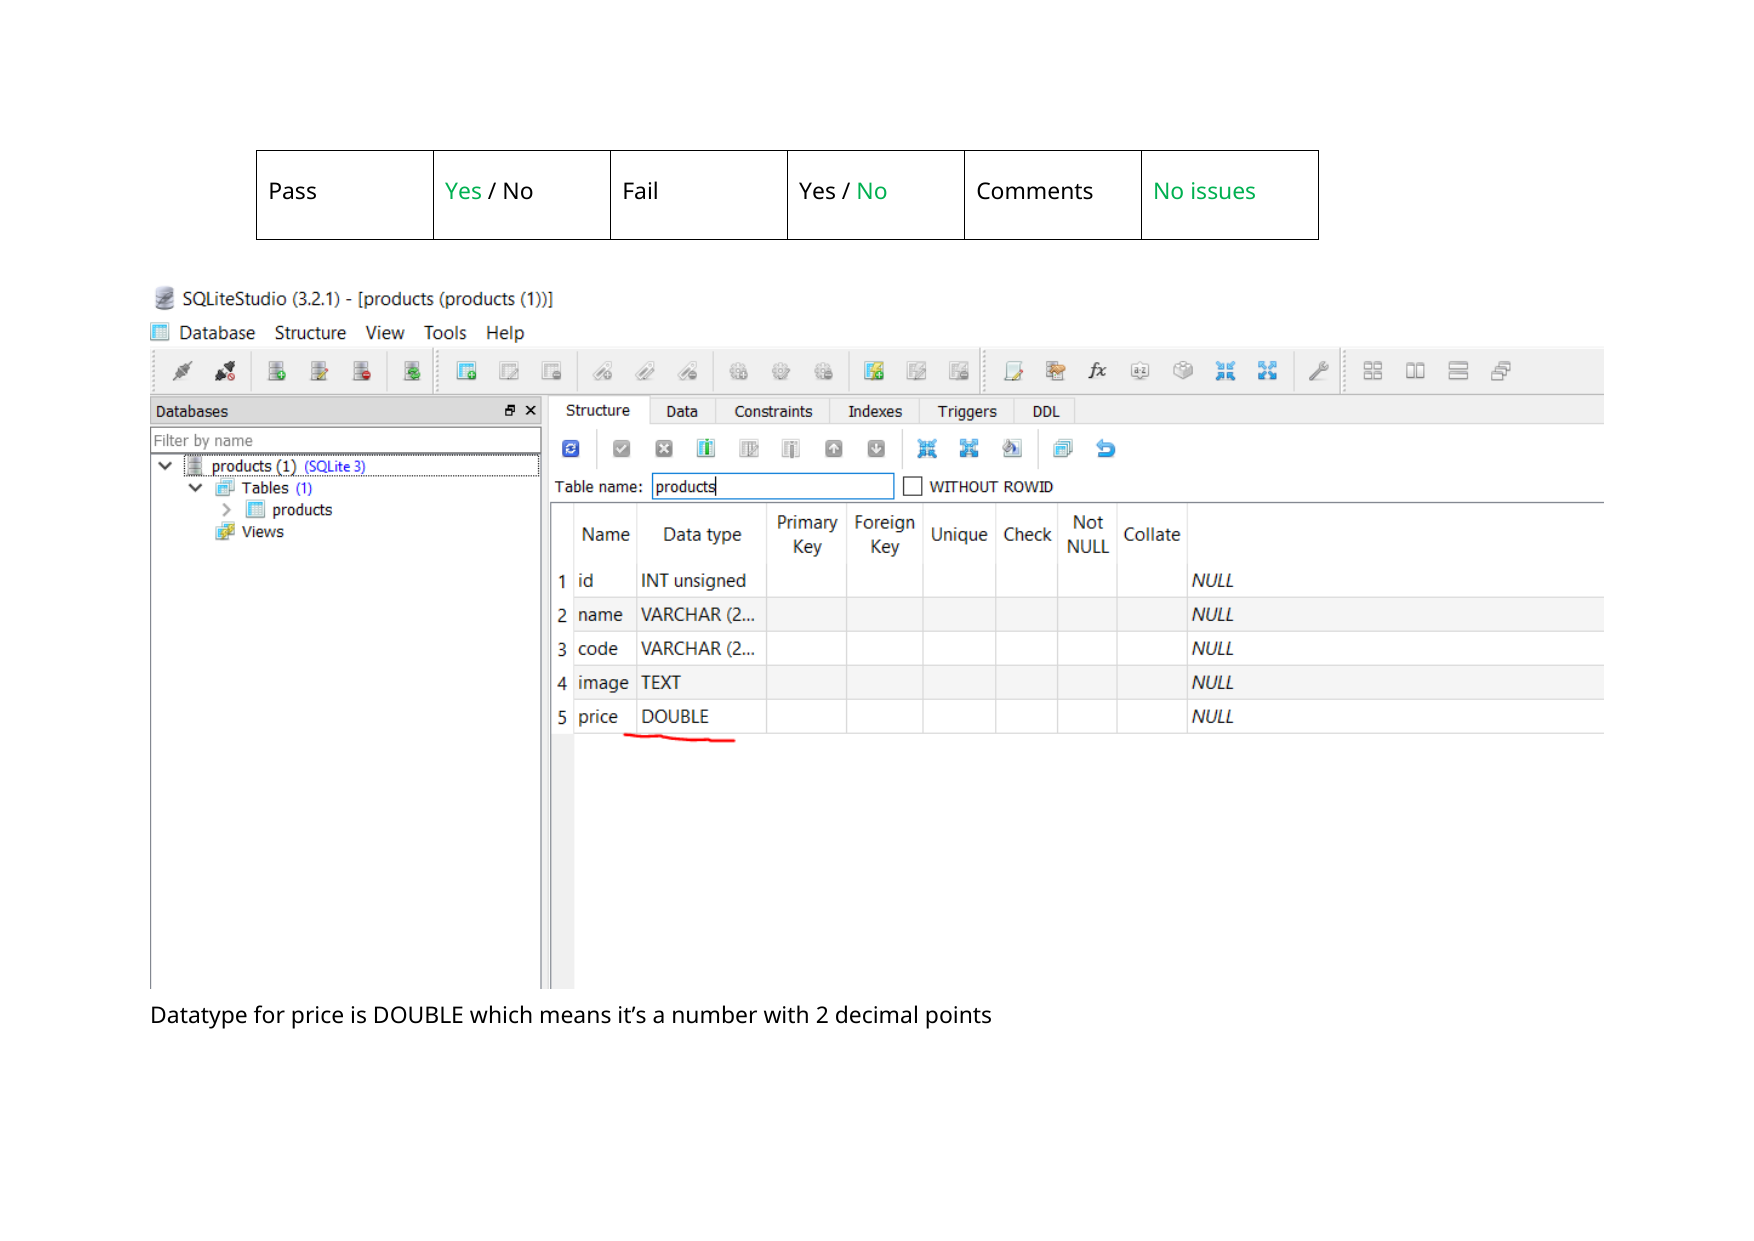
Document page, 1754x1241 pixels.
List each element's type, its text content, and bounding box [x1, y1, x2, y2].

table_header No issues [1142, 151, 1318, 238]
picture [150, 281, 1604, 989]
table_header Yes / No [434, 151, 610, 238]
table_header Comments [965, 151, 1141, 238]
table_header Fail [611, 151, 787, 238]
table_header Pass [257, 151, 433, 238]
table_header Yes / No [788, 151, 964, 238]
text Datatype for price is DOUBLE which means it’s a number with 2 decimal points [150, 999, 1604, 1030]
